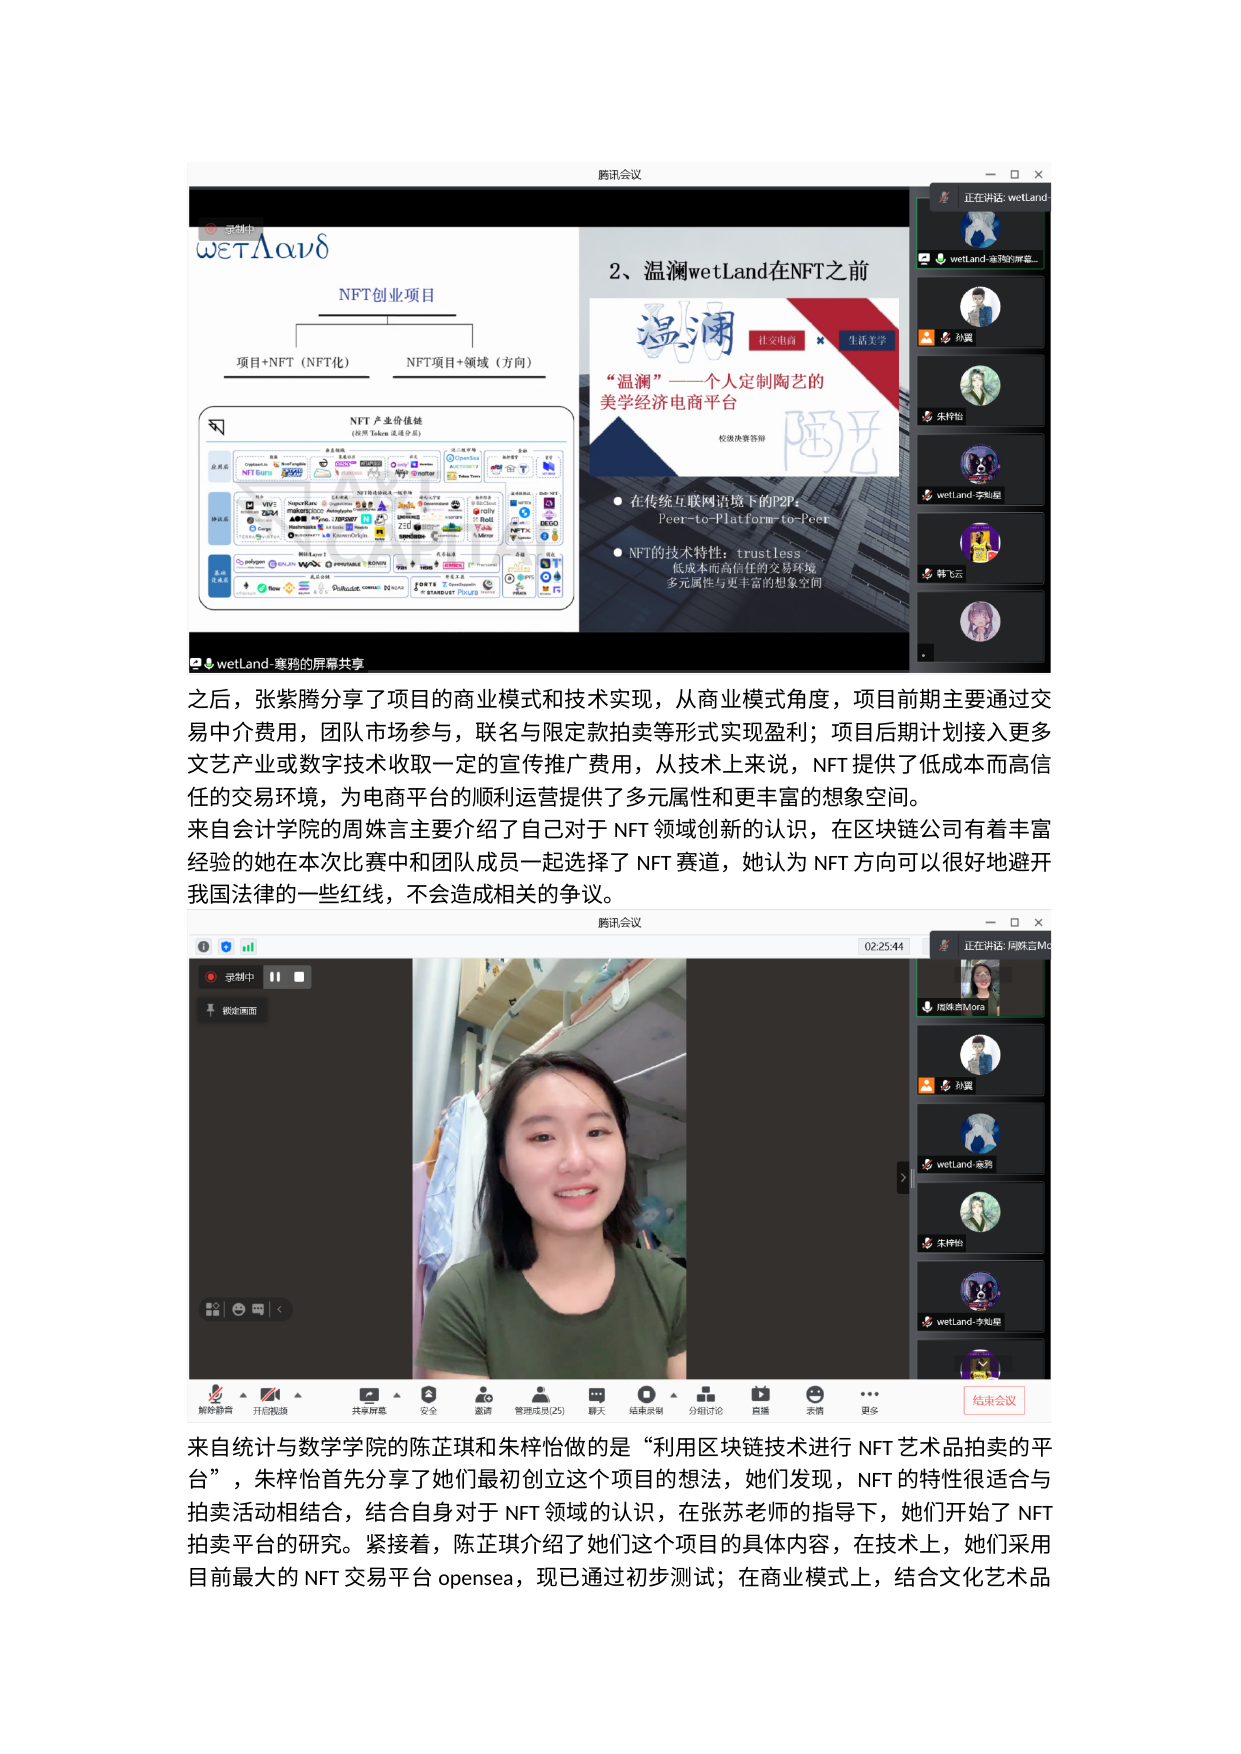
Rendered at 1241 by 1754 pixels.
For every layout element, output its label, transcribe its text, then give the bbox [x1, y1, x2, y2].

text 之后，张紫腾分享了项目的商业模式和技术实现，从商业模式角度，项目前期主要通过交易中介费用，团队市场参与，联名与限定款拍卖等形式实现盈利；项目后期计划接入更多文艺产业或数字技术收取一定的宣传推广费用，从技术上来说，NFT提供了低成本而高信任的交易环境，为电商平台的顺利运营提供了多元属性和更丰富的想象空间。 [187, 682, 1053, 812]
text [187, 1429, 1053, 1592]
picture [187, 162, 1052, 675]
text 来自会计学院的周姝言主要介绍了自己对于NFT领域创新的认识，在区块链公司有着丰富经验的她在本次比赛中和团队成员一起选择了NFT赛道，她认为NFT方向可以很好地避开我国法律的一些红线，不会造成相关的争议。 [187, 812, 1053, 909]
picture [187, 909, 1052, 1423]
